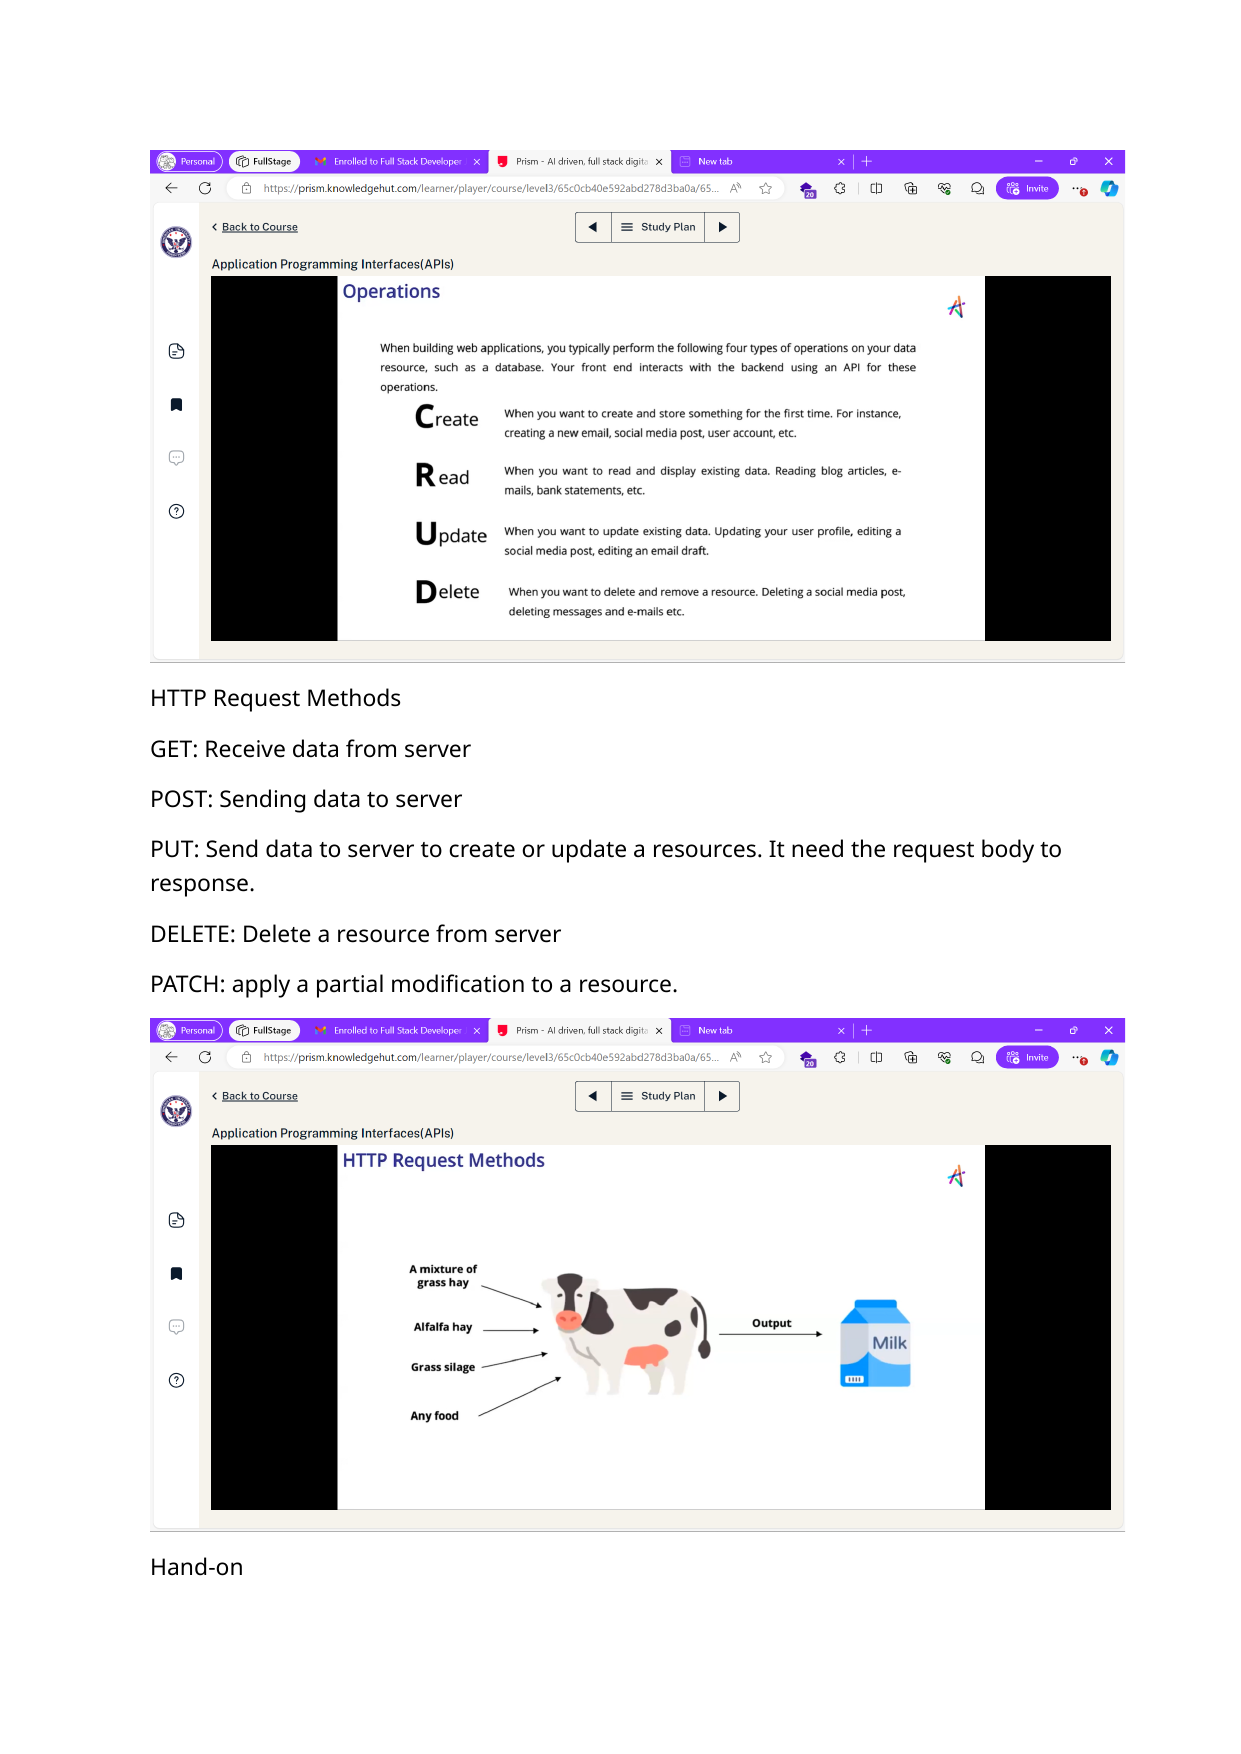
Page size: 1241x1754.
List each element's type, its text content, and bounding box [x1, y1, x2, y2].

text PUT: Send data to server to create or update a resources. It need the request body to response. [150, 833, 1090, 898]
text GET: Receive data from server [150, 732, 1090, 764]
text PATCH: apply a partial modification to a resource. [150, 968, 1090, 999]
picture [150, 150, 1125, 663]
picture [150, 1018, 1125, 1532]
text Hand-on [150, 1550, 1090, 1582]
text HTTP Request Methods [150, 682, 1090, 713]
text POST: Sending data to server [150, 783, 1090, 814]
text DELETE: Delete a resource from server [150, 917, 1090, 949]
